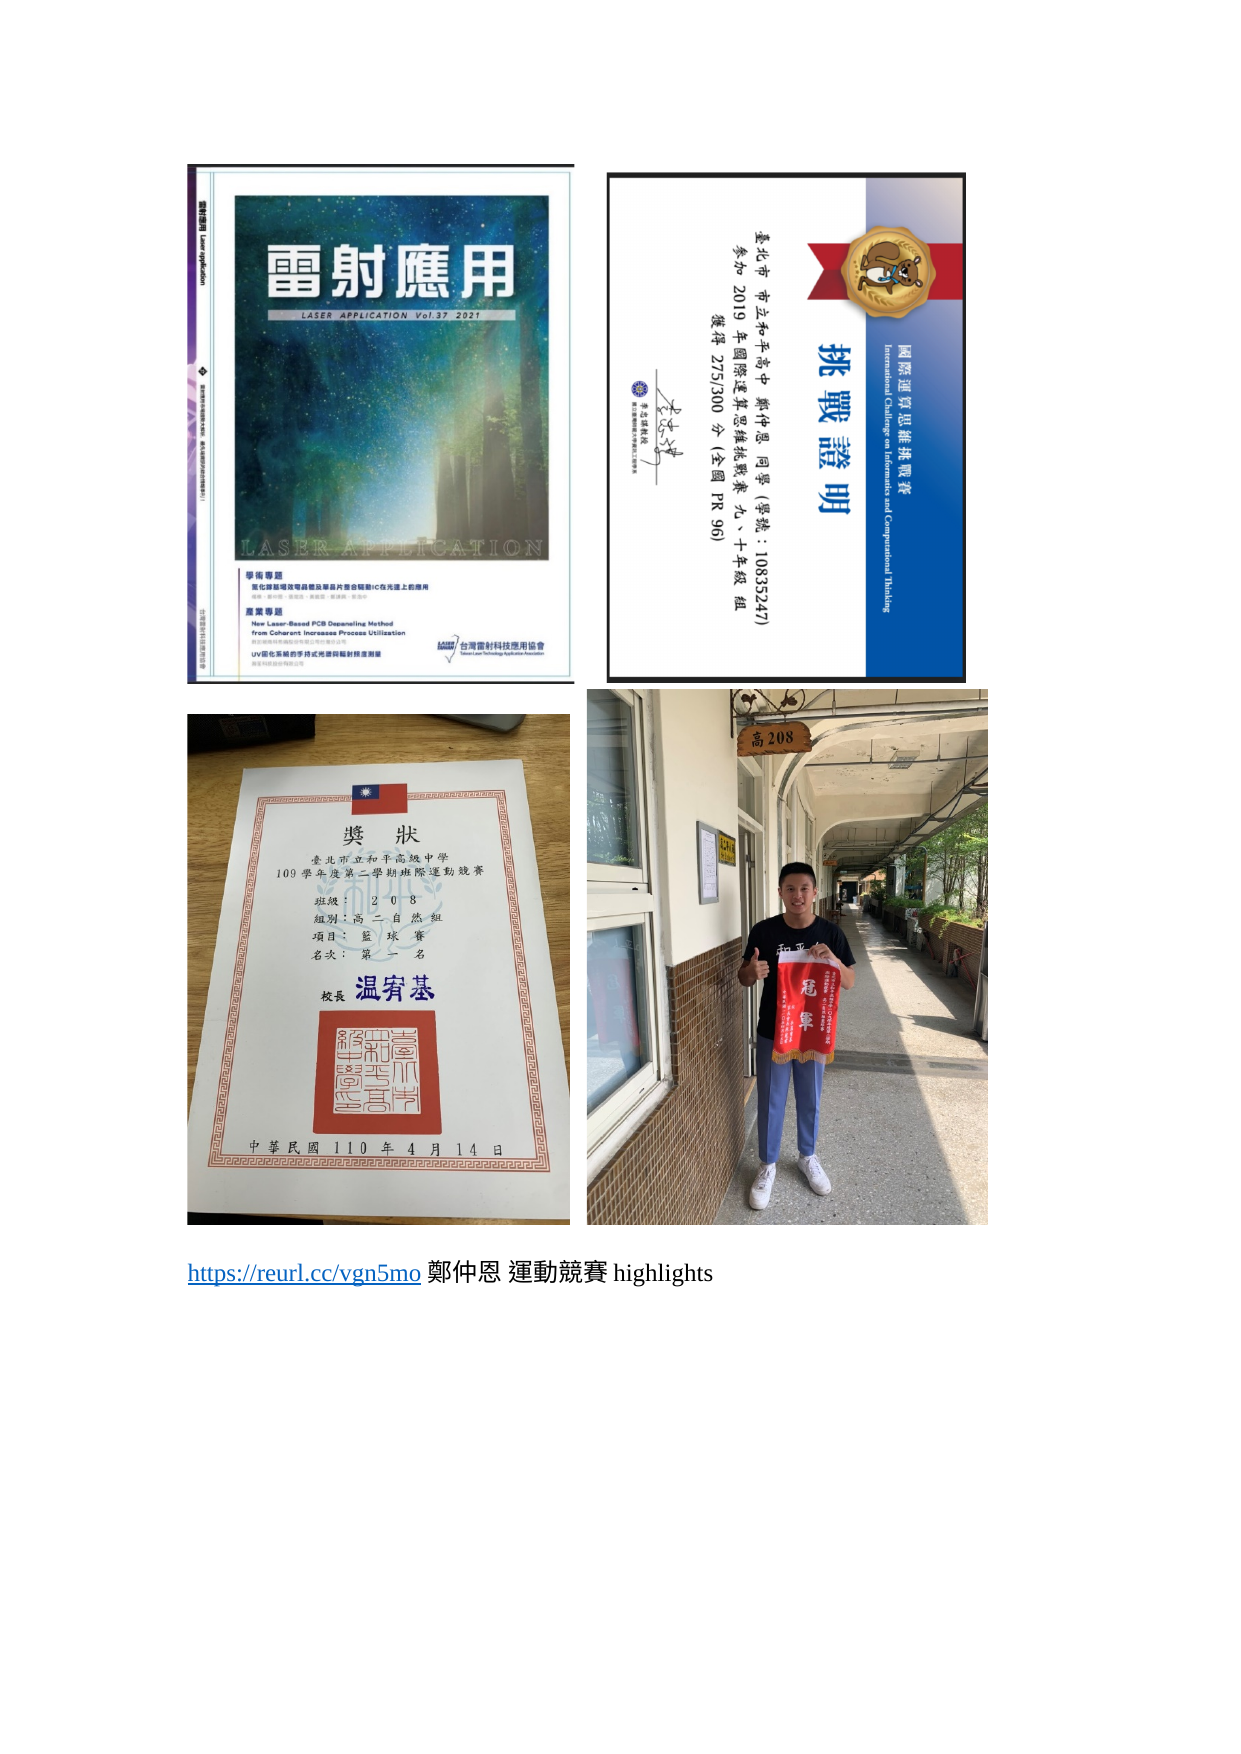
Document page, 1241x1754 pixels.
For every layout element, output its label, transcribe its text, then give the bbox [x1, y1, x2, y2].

picture [607, 173, 966, 683]
picture [586, 689, 988, 1225]
picture [187, 164, 575, 684]
picture [187, 714, 570, 1225]
text https://reurl.cc/vgn5mo 鄭仲恩 運動競賽highlights [187, 1252, 1053, 1327]
